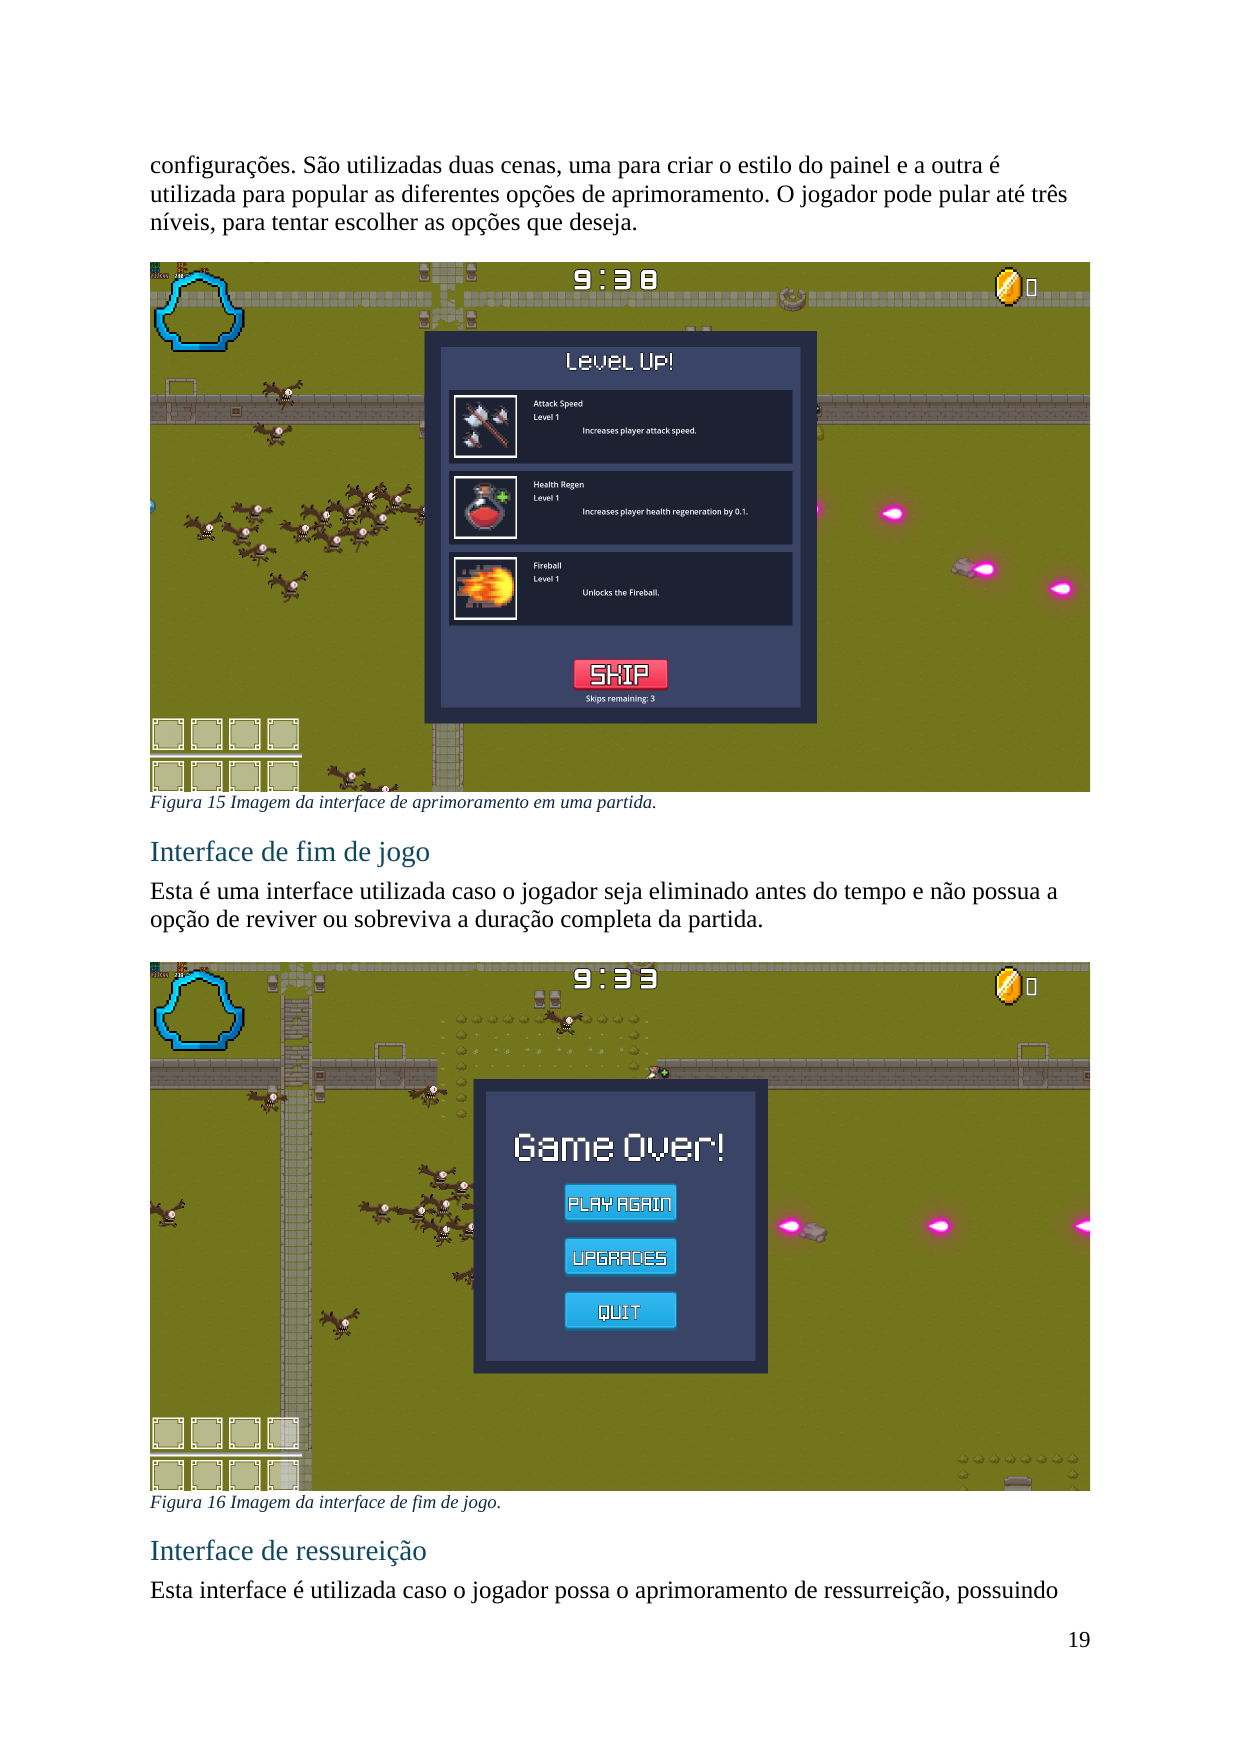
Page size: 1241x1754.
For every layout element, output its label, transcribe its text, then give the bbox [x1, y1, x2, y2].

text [150, 150, 1090, 236]
text Figura 16 Imagem da interface de fim de jogo. [150, 1491, 1090, 1512]
text Figura 15 Imagem da interface de aprimoramento em uma partida. [150, 792, 1090, 813]
picture [150, 262, 1091, 792]
subtitle Interface de ressureição [150, 1533, 1090, 1567]
picture [150, 962, 1091, 1491]
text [150, 1575, 1090, 1604]
subtitle Interface de fim de jogo [150, 834, 1090, 867]
text Esta é uma interface utilizada caso o jogador seja eliminado antes do tempo e não possua a opção de reviver ou sobreviva a duração completa da partida. [150, 876, 1090, 933]
